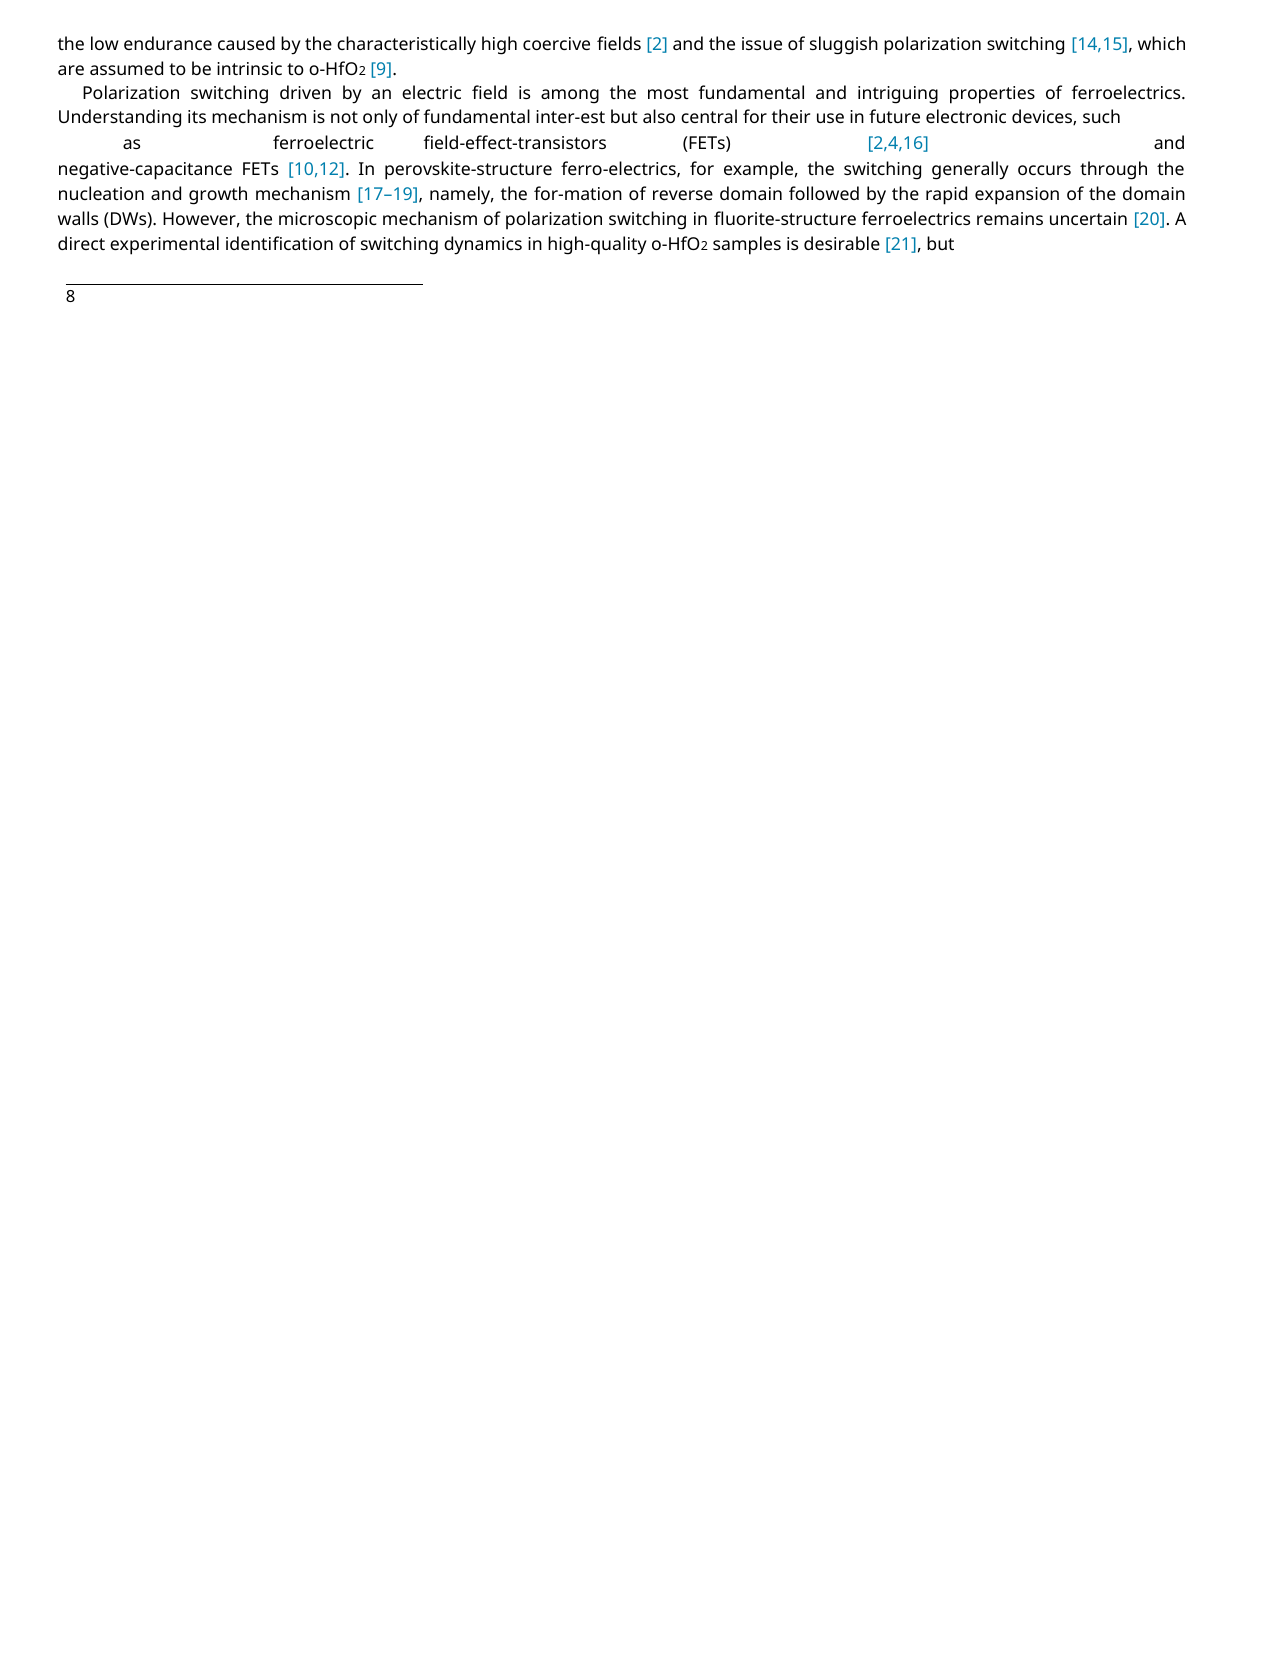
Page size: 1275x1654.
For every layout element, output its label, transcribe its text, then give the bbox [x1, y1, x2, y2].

table_header [2,4,16] [803, 131, 994, 156]
table_header 8 [66, 285, 423, 303]
table_header and [994, 131, 1186, 156]
picture [1122, 40, 1126, 53]
text the low endurance caused by the characteristically high coercive fields [2] and the issue of sluggish polarization switching [14,15], which are assumed to be intrinsic to o-HfO2 [9]. [57, 31, 1186, 80]
picture [412, 187, 416, 203]
picture [386, 65, 390, 78]
table_header (FETs) [611, 131, 802, 156]
picture [1159, 212, 1163, 228]
table_header field-effect-transistors [419, 131, 611, 156]
table_header ferroelectric [228, 131, 419, 156]
text negative-capacitance FETs [10,12]. In perovskite-structure ferro-electrics, for example, the switching generally occurs through the nucleation and growth mechanism [17–19], namely, the for-mation of reverse domain followed by the rapid expansion of the domain walls (DWs). However, the microscopic mechanism of polarization switching in fluorite-structure ferroelectrics remains uncertain [20]. A direct experimental identification of switching dynamics in high-quality o-HfO2 samples is desirable [21], but [57, 156, 1186, 256]
table_header as [36, 131, 228, 156]
text Polarization switching driven by an electric field is among the most fundamental and intriguing properties of ferroelectrics. Understanding its mechanism is not only of fundamental inter-est but also central for their use in future electronic devices, such [57, 80, 1186, 128]
